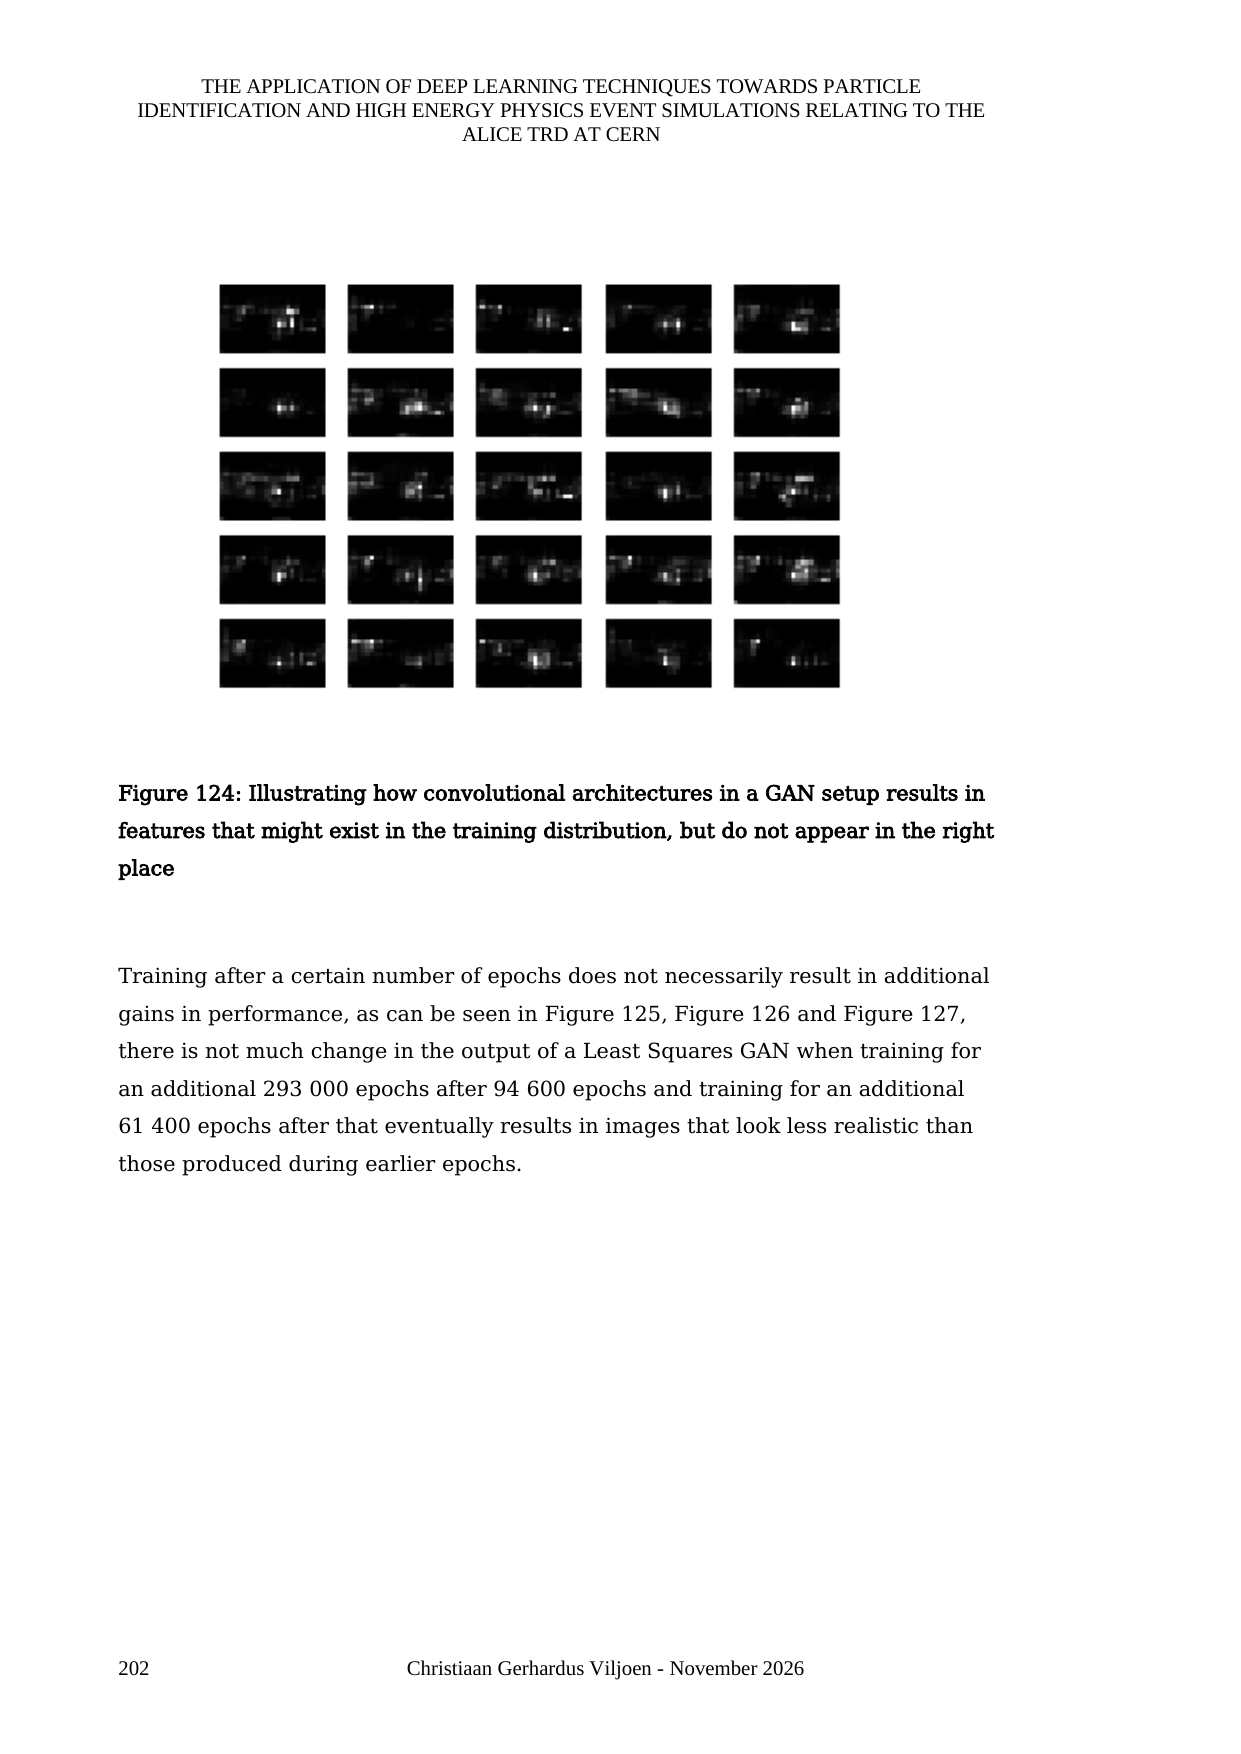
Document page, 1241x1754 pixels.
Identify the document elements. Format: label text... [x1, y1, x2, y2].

text Training after a certain number of epochs does not necessarily result in additional gains in performance, as can be seen in Figure 122, Figure 123 and Figure 124, there is not much change in the output of a Least Squares GAN when training for an additional 293 000 epochs after 94 600 epochs and training for an additional 61 400 epochs after that eventually results in images that look less realistic than those produced during earlier epochs. [118, 963, 1004, 1176]
picture [118, 220, 920, 755]
